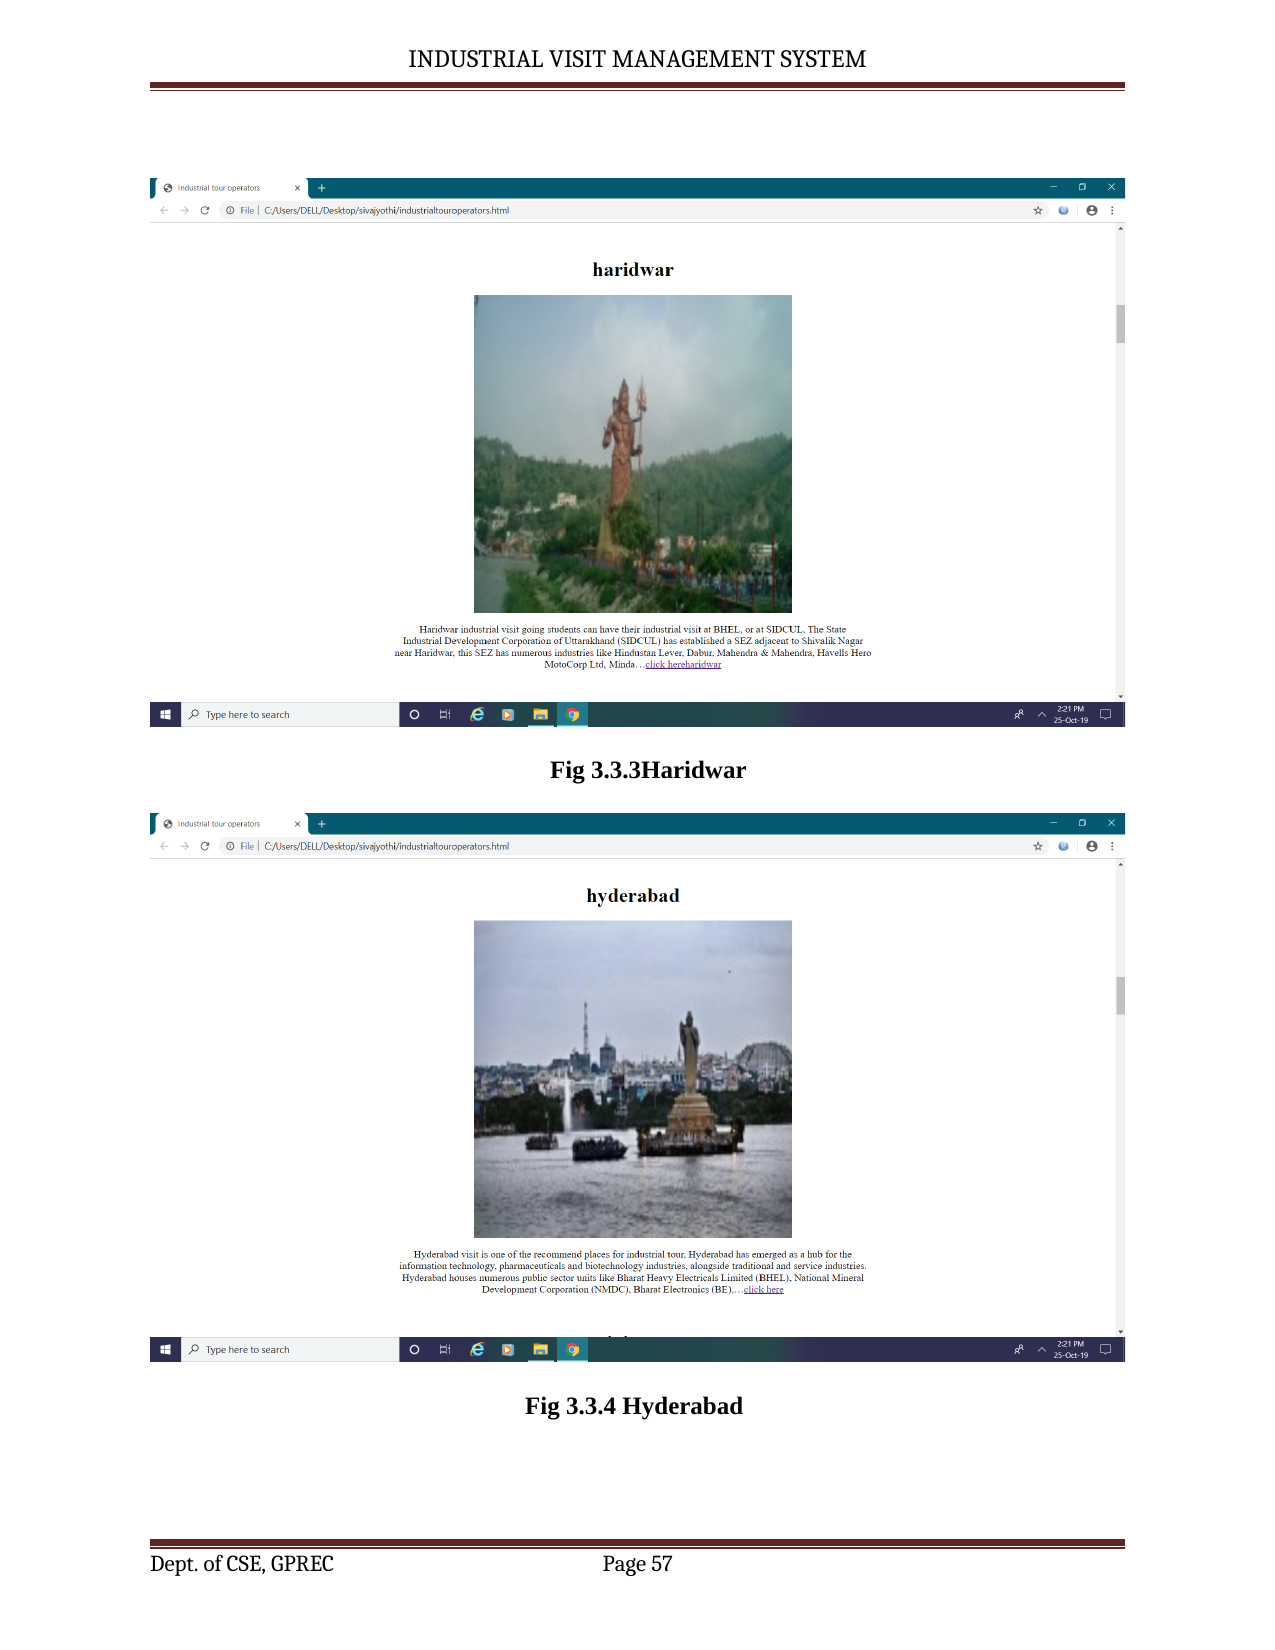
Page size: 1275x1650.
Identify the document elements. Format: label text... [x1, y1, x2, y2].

picture [150, 178, 1125, 727]
text Fig 3.3.4 Hyderabad [150, 1391, 1125, 1420]
text Fig 3.3.3Haridwar [150, 756, 1125, 784]
picture [150, 813, 1125, 1362]
